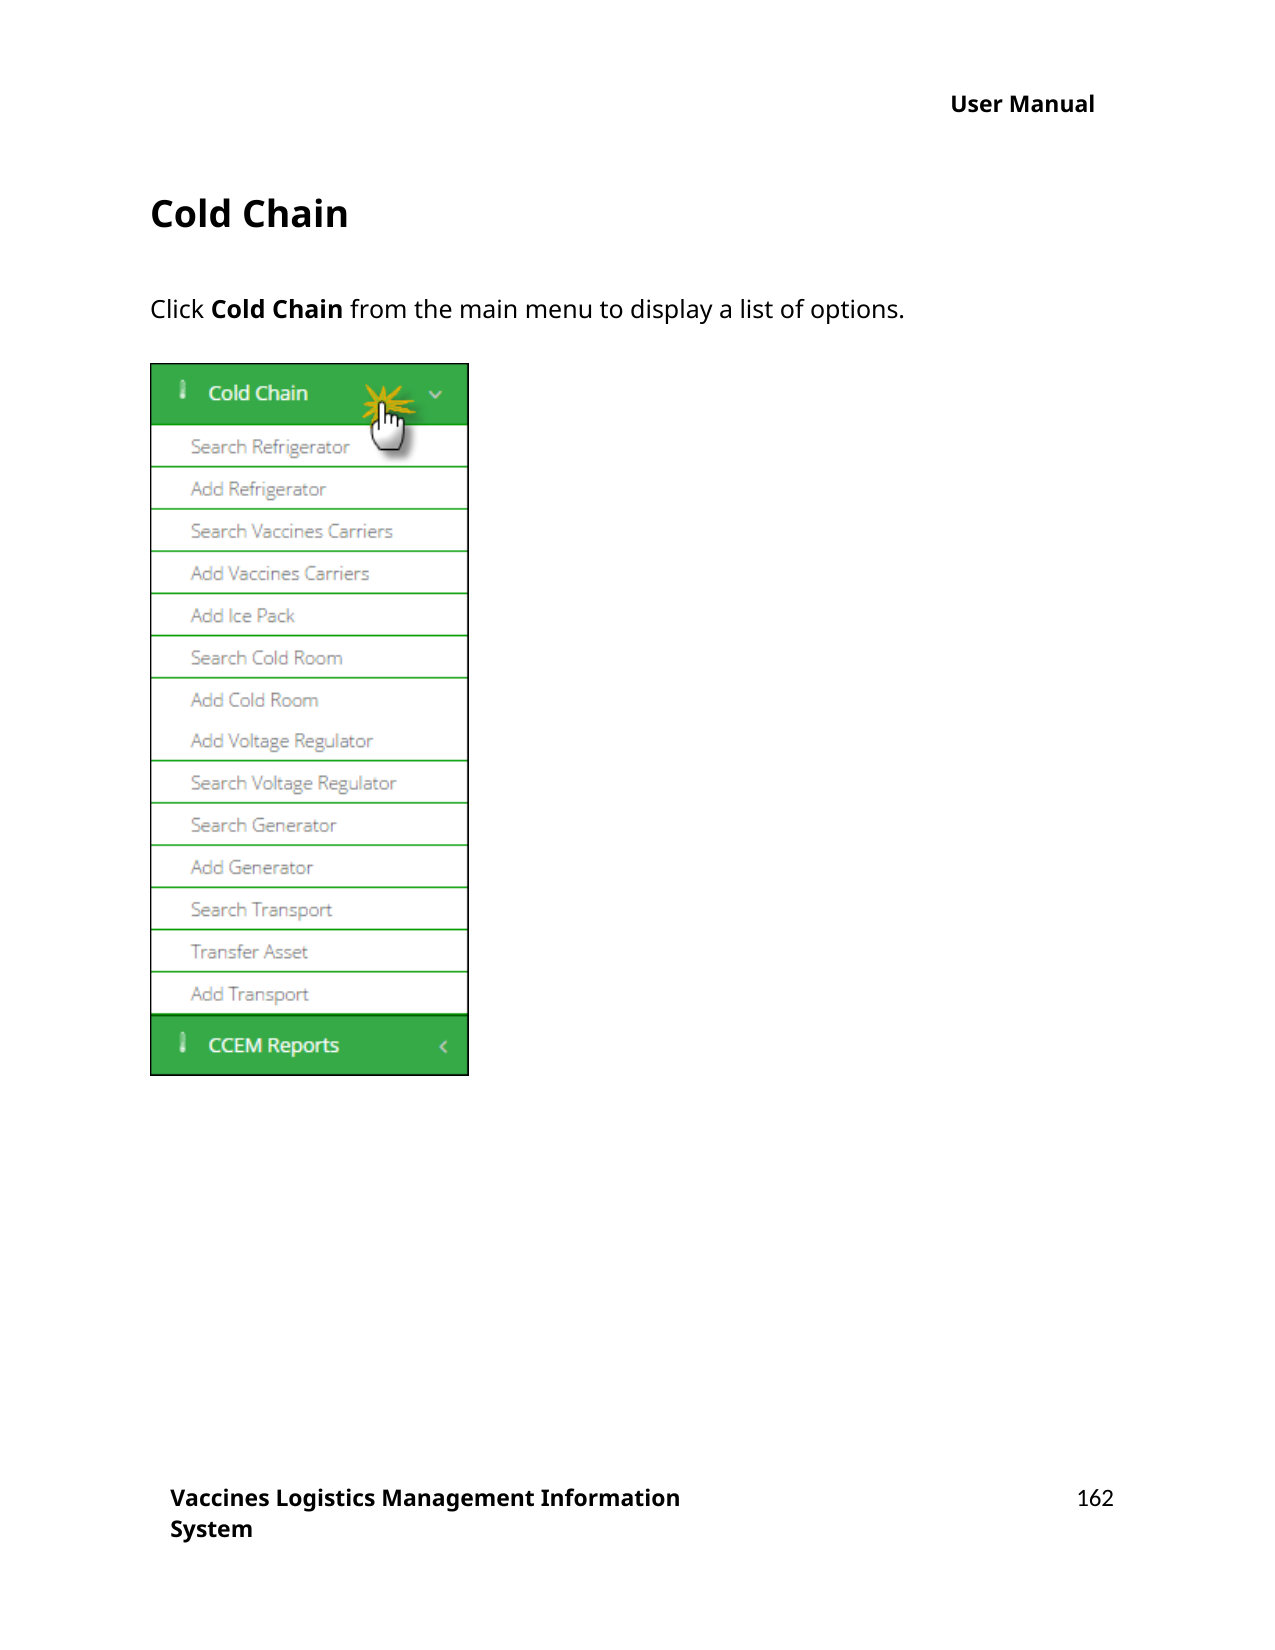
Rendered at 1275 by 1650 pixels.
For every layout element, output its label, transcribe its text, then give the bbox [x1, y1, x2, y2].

text Click Cold Chain from the main menu to display a list of options. [150, 291, 1125, 325]
picture [150, 363, 469, 1076]
subtitle Cold Chain [150, 187, 1125, 238]
